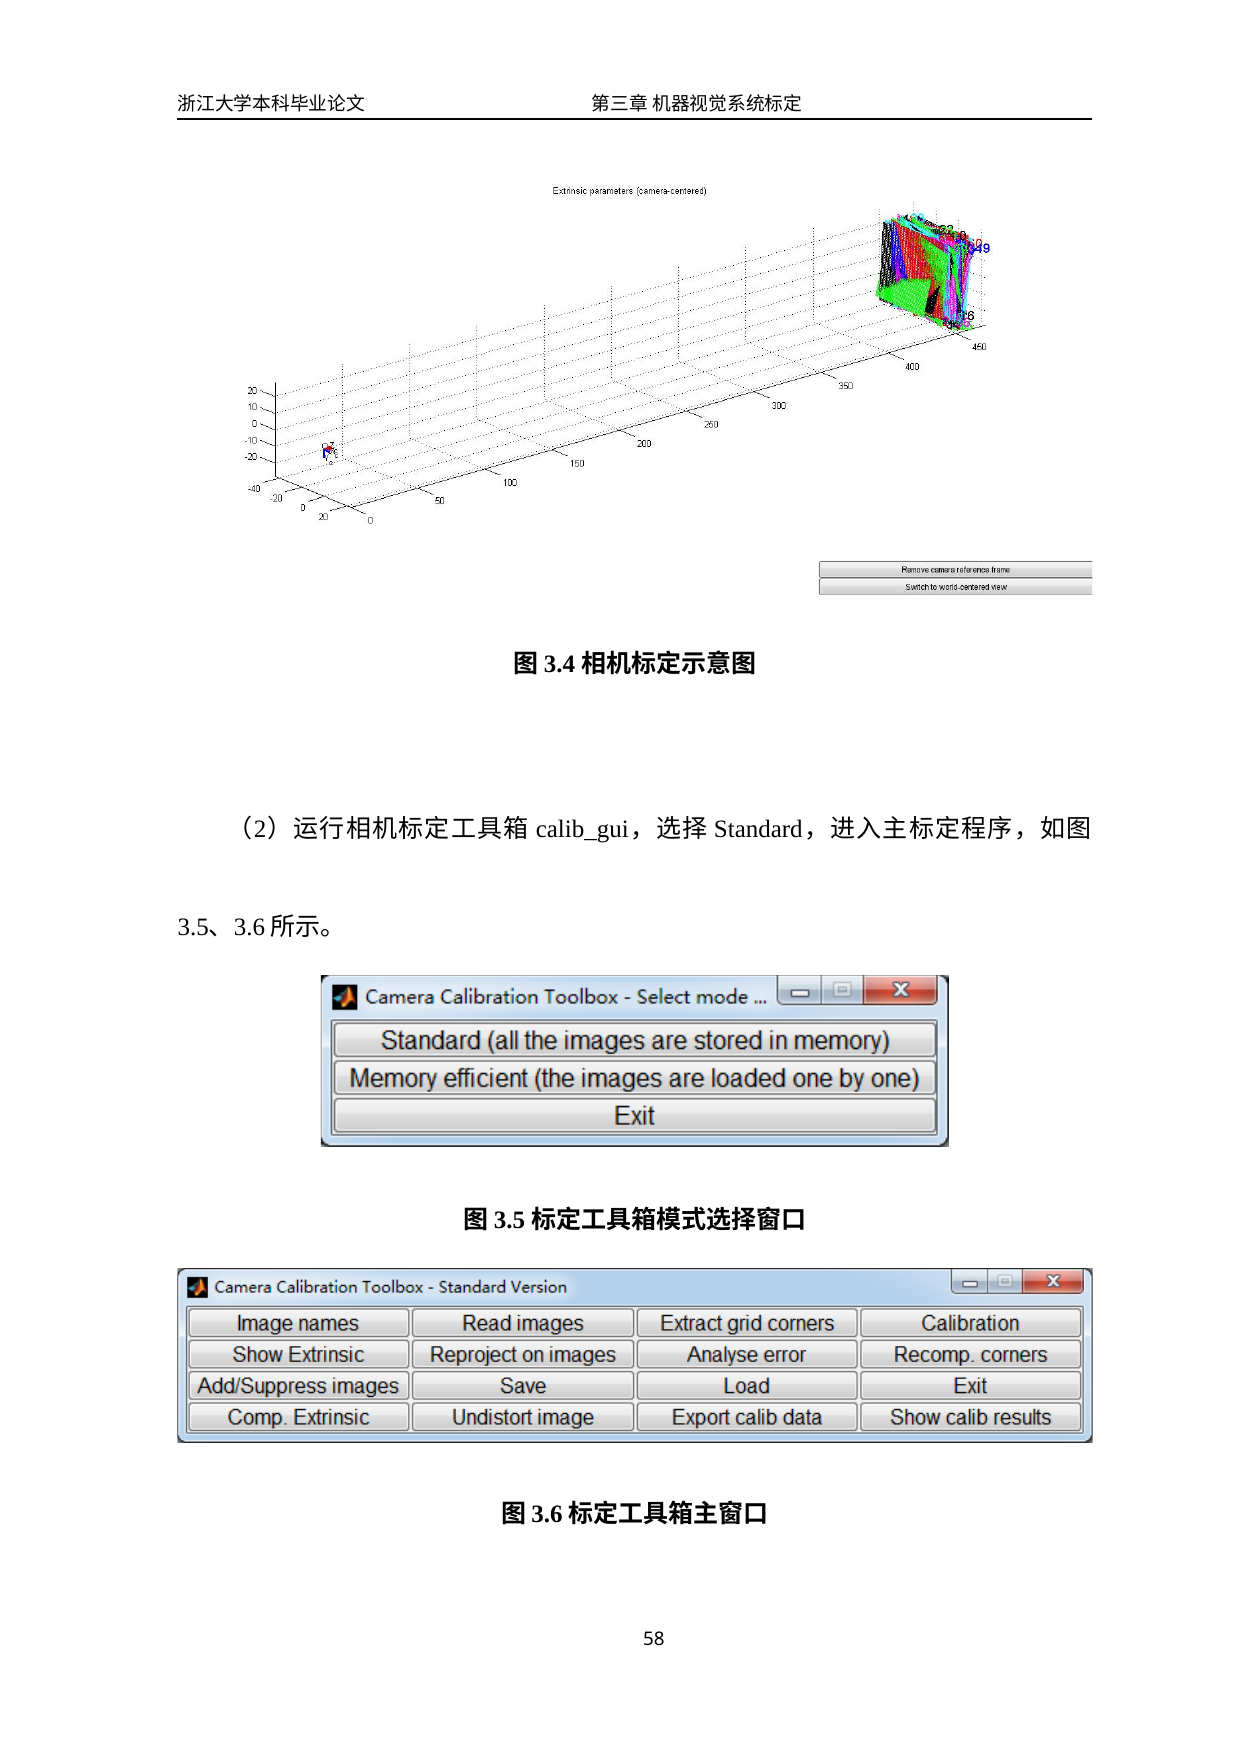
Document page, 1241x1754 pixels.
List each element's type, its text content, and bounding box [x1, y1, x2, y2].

text （2）运行相机标定工具箱calib_gui，选择Standard，进入主标定程序，如图3.5、3.6所示。 [177, 794, 1092, 957]
picture [177, 1268, 1093, 1443]
text 图3.6 标定工具箱主窗口 [177, 1479, 1092, 1544]
text 图3.4 相机标定示意图 [177, 629, 1092, 694]
picture [320, 975, 949, 1147]
text 图3.5 标定工具箱模式选择窗口 [177, 1186, 1092, 1251]
picture [177, 158, 1093, 595]
